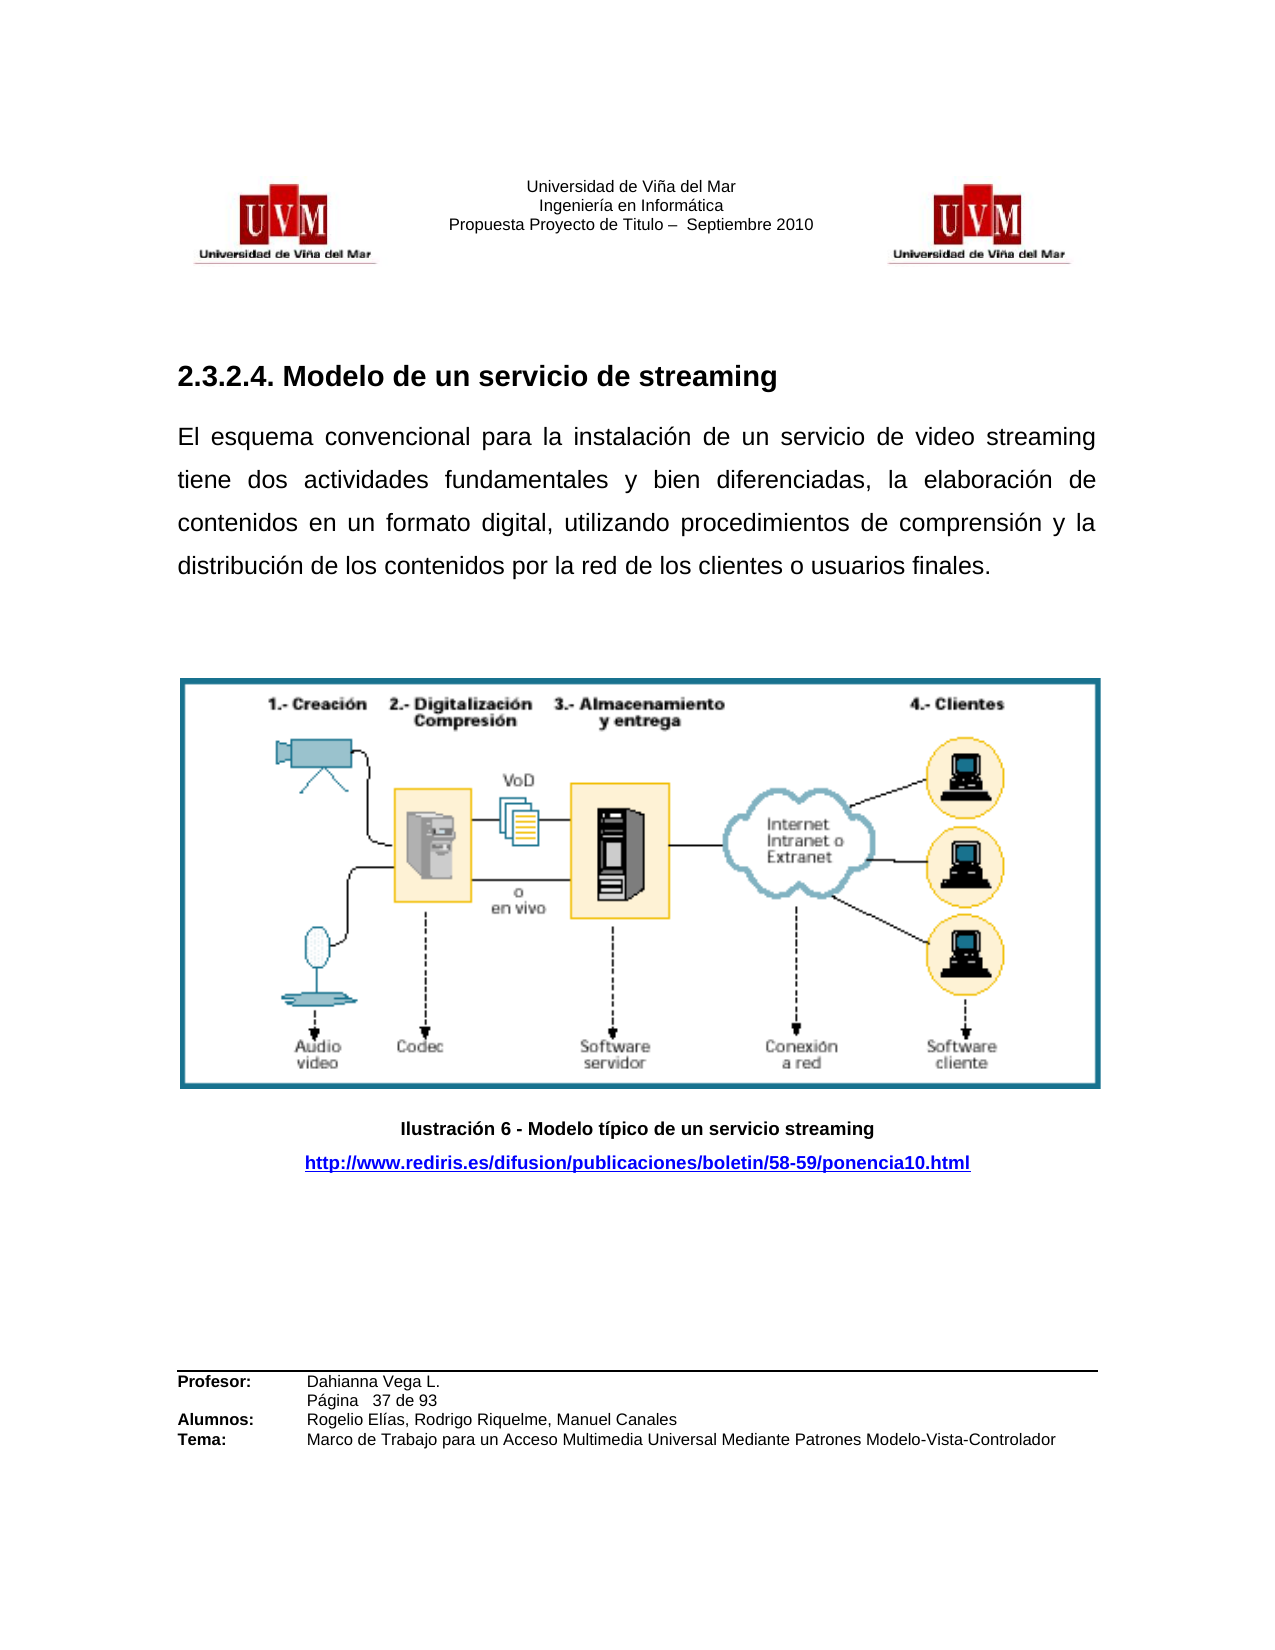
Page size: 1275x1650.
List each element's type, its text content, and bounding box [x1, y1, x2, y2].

text http://www.rediris.es/difusion/publicaciones/boletin/58-59/ponencia10.html [177, 1152, 1098, 1173]
picture [180, 678, 1101, 1089]
text Ilustración 6 - Modelo típico de un servicio streaming [177, 1118, 1098, 1139]
picture [871, 176, 1084, 267]
text El esquema convencional para la instalación de un servicio de video streaming tiene dos actividades fundamentales y bien diferenciadas, la elaboración de contenidos en un formato digital, utilizando procedimientos de comprensión y la distribución de los contenidos por la red de los clientes o usuarios finales. [177, 422, 1098, 580]
picture [177, 176, 390, 267]
subtitle 2.3.2.4. Modelo de un servicio de streaming [177, 359, 1098, 392]
